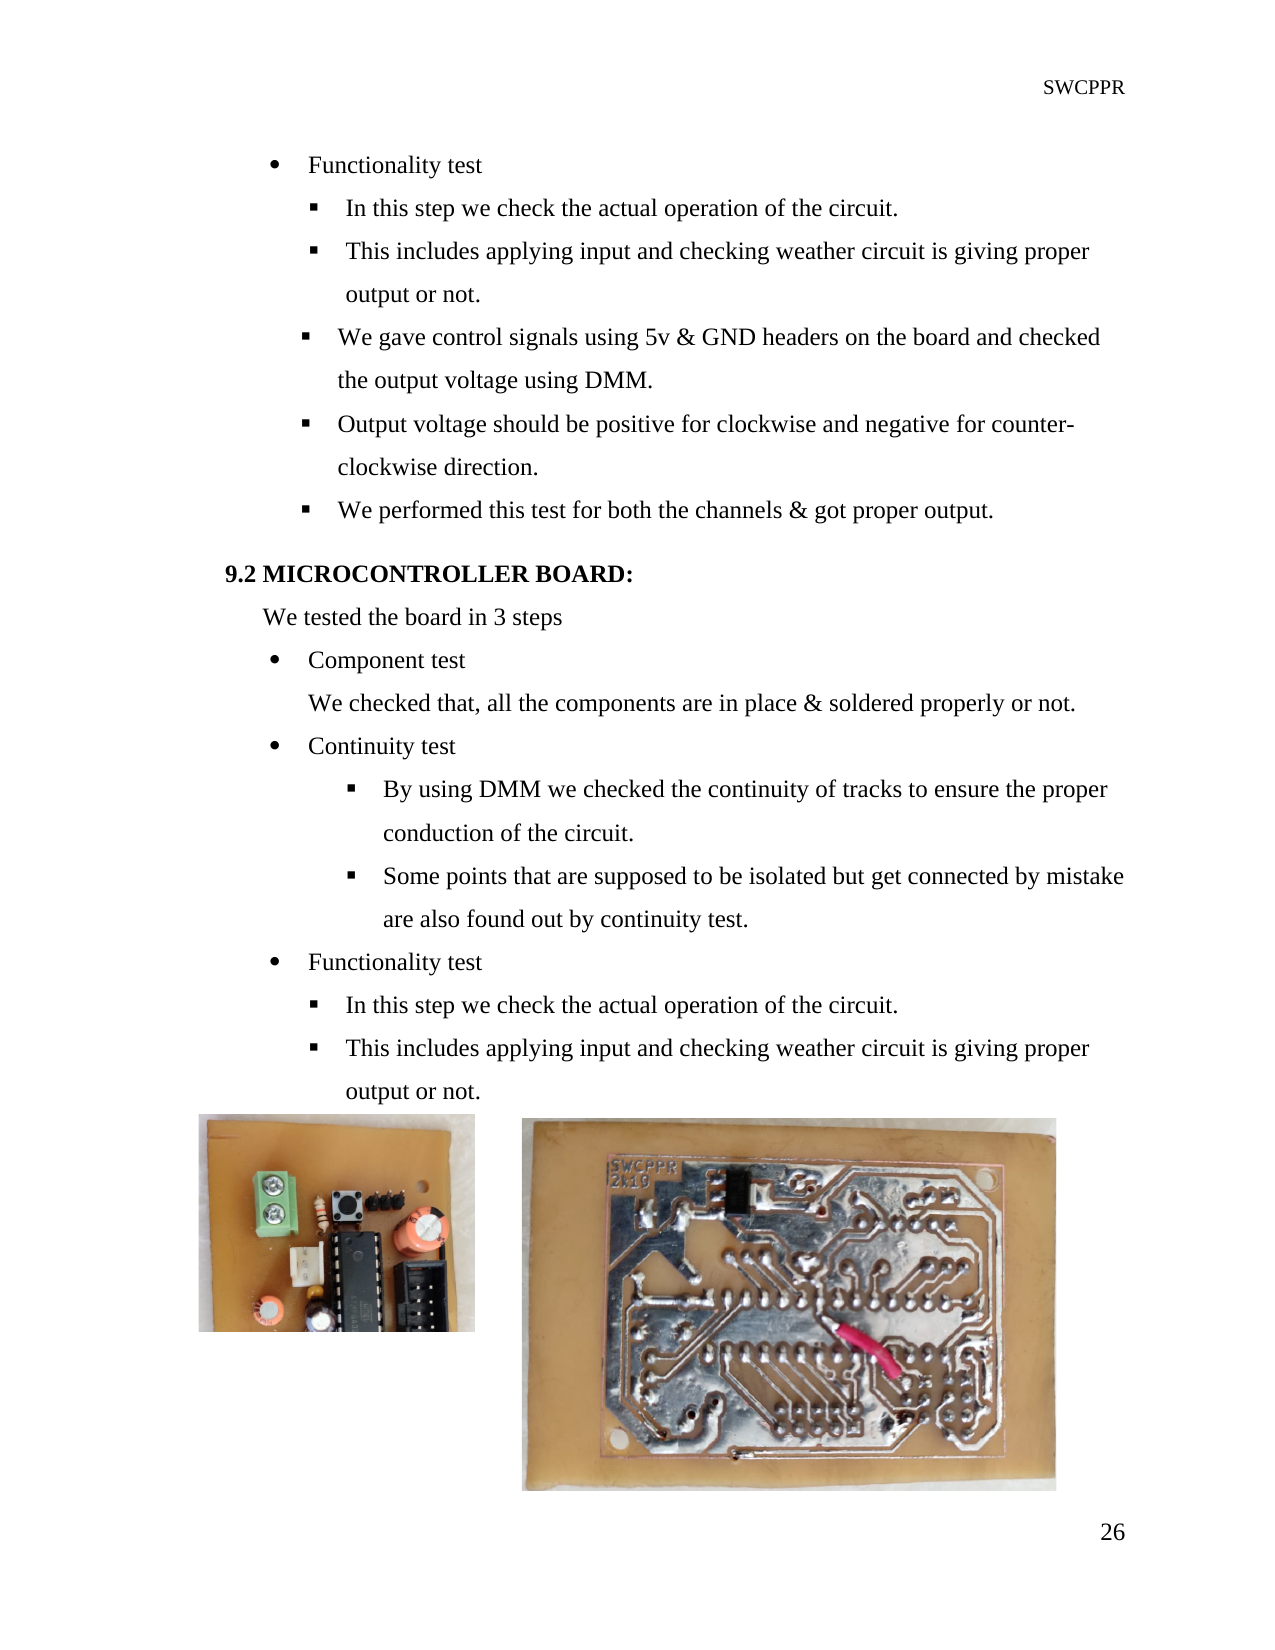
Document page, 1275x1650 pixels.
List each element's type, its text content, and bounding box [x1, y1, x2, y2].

list Functionality test [270, 150, 1125, 179]
picture [198, 1114, 475, 1332]
text 9.2 MICROCONTROLLER BOARD: [225, 559, 1125, 588]
list This includes applying input and checking weather circuit is giving proper output or not. [308, 236, 1125, 308]
list Continuity test [270, 731, 1125, 760]
list Some points that are supposed to be isolated but get connected by mistake are also found out by continuity test. [345, 861, 1125, 933]
list This includes applying input and checking weather circuit is giving proper output or not. [308, 1033, 1125, 1105]
list By using DMM we checked the continuity of tracks to ensure the proper conduction of the circuit. [345, 774, 1125, 846]
picture [521, 1118, 1057, 1491]
list Output voltage should be positive for clockwise and negative for counter-clockwise direction. [300, 409, 1125, 481]
list In this step we check the actual operation of the circuit. [308, 990, 1125, 1019]
list We gave control signals using 5v & GND headers on the board and checked the output voltage using DMM. [300, 322, 1125, 394]
list We performed this test for both the channels & got proper output. [300, 495, 1125, 524]
text We tested the board in 3 steps [225, 602, 1125, 631]
list We checked that, all the components are in place & soldered properly or not. [308, 688, 1125, 717]
list In this step we check the actual operation of the circuit. [308, 193, 1125, 222]
list Functionality test [270, 947, 1125, 976]
list Component test [270, 645, 1125, 674]
